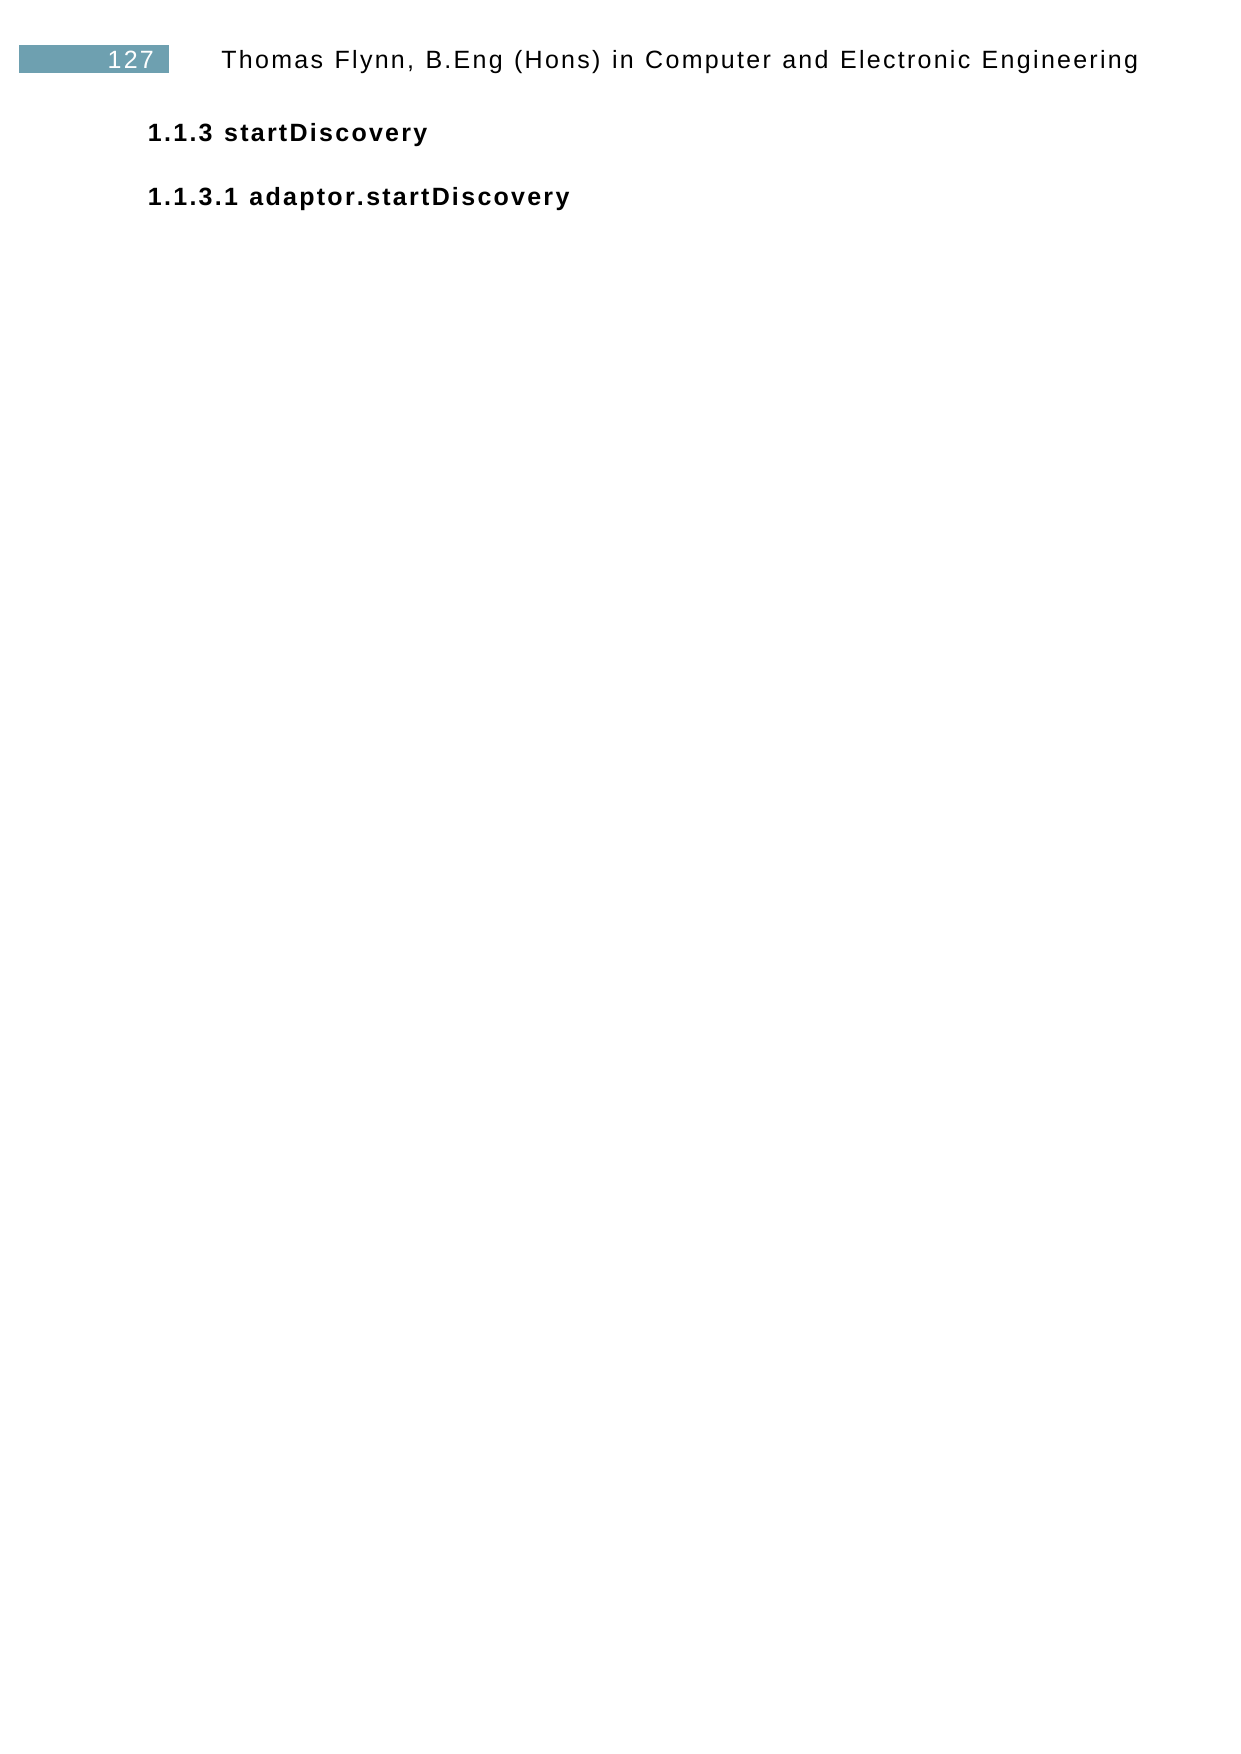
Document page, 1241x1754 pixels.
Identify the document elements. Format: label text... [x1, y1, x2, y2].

text 1.1.3 startDiscovery [148, 118, 1122, 147]
text 1.1.3.1 adaptor.startDiscovery [148, 182, 1122, 211]
